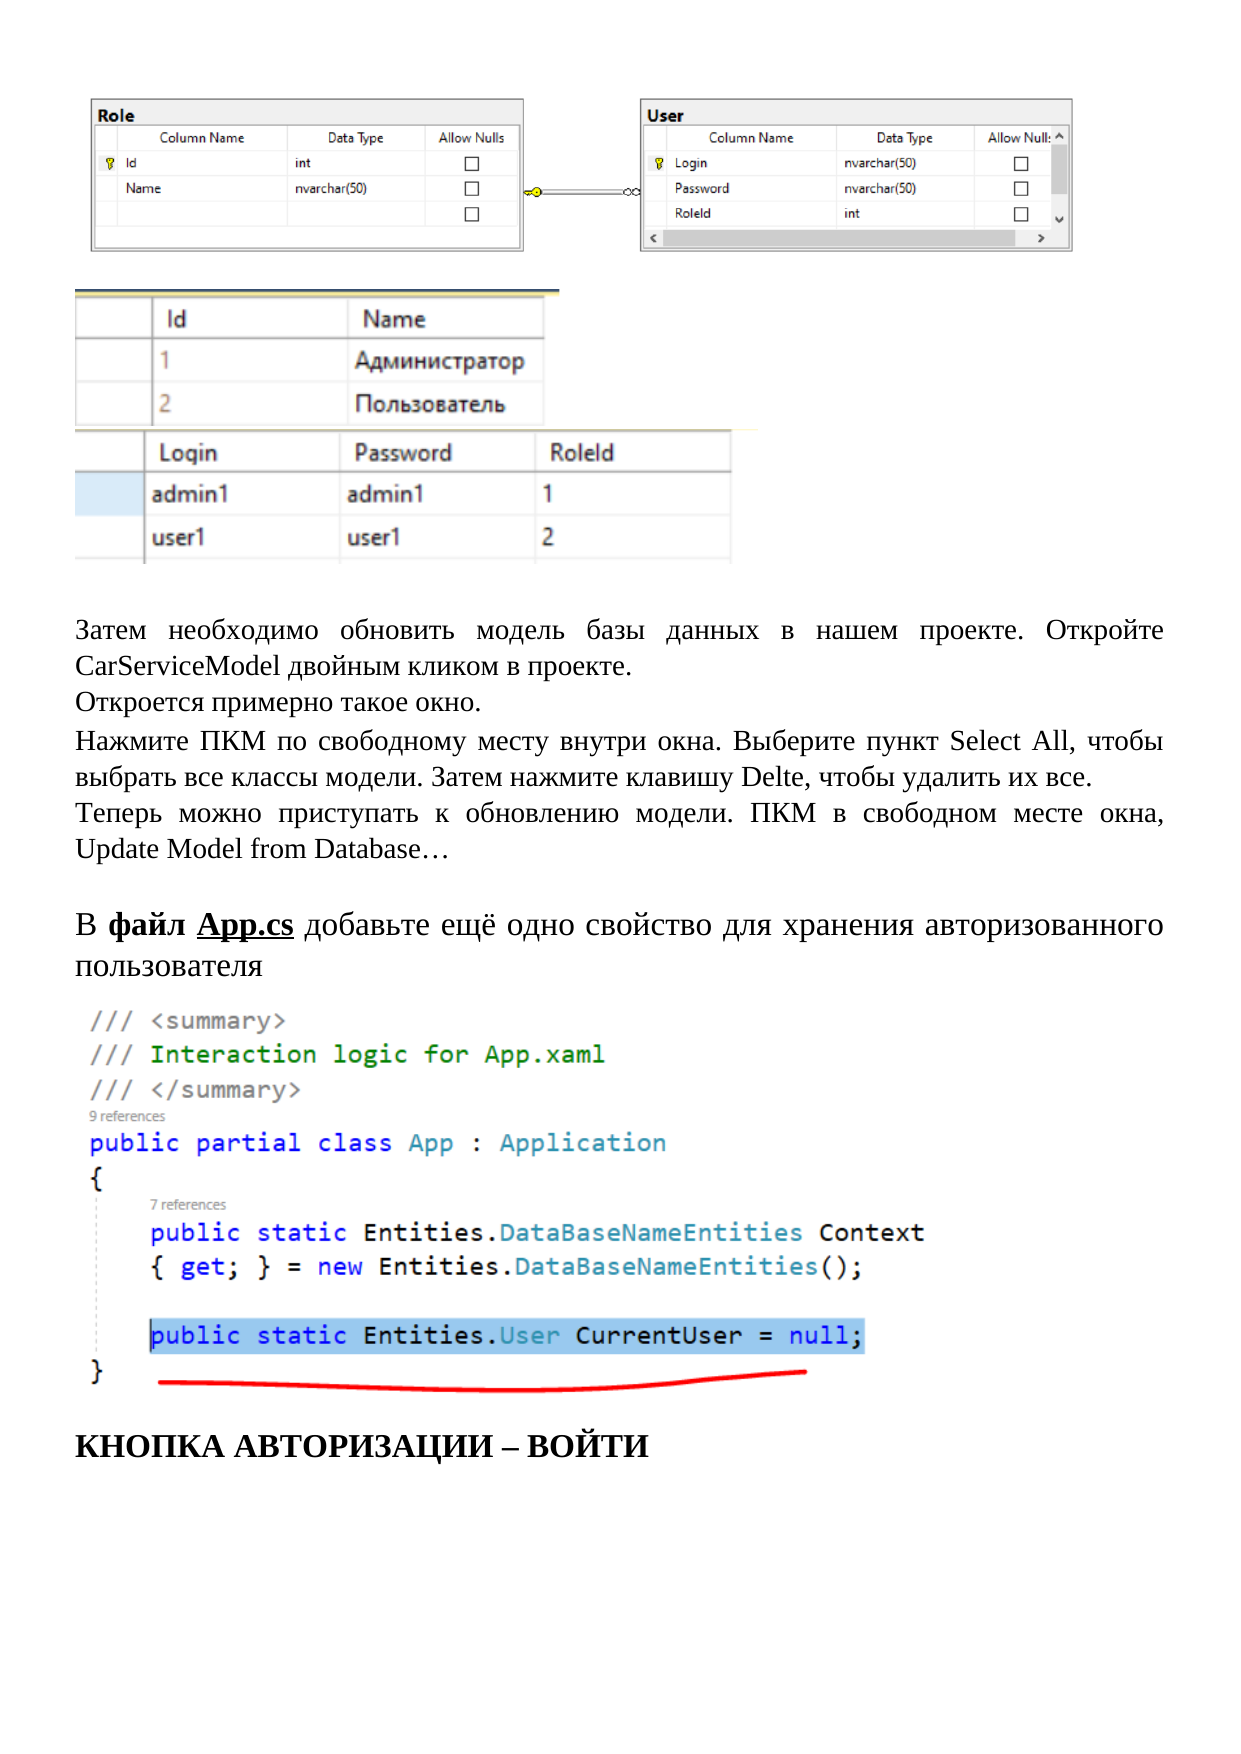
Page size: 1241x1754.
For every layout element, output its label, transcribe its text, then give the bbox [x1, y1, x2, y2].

text Теперь можно приступать к обновлению модели. ПКМ в свободном месте окна, Update Model from Database… [75, 795, 1165, 865]
text Затем необходимо обновить модель базы данных в нашем проекте. Откройте CarServiceModel двойным кликом в проекте. [75, 612, 1165, 682]
picture [75, 75, 1085, 286]
picture [75, 289, 560, 426]
picture [75, 986, 981, 1422]
text Нажмите ПКМ по свободному месту внутри окна. Выберите пункт Select All, чтобы выбрать все классы модели. Затем нажмите клавишу Delte, чтобы удалить их все. [75, 723, 1165, 793]
text В файл App.cs добавьте ещё одно свойство для хранения авторизованного пользователя [75, 904, 1165, 983]
text КНОПКА АВТОРИЗАЦИИ – ВОЙТИ [75, 1426, 1165, 1464]
text Откроется примерно такое окно. [75, 684, 1165, 718]
picture [75, 429, 758, 564]
